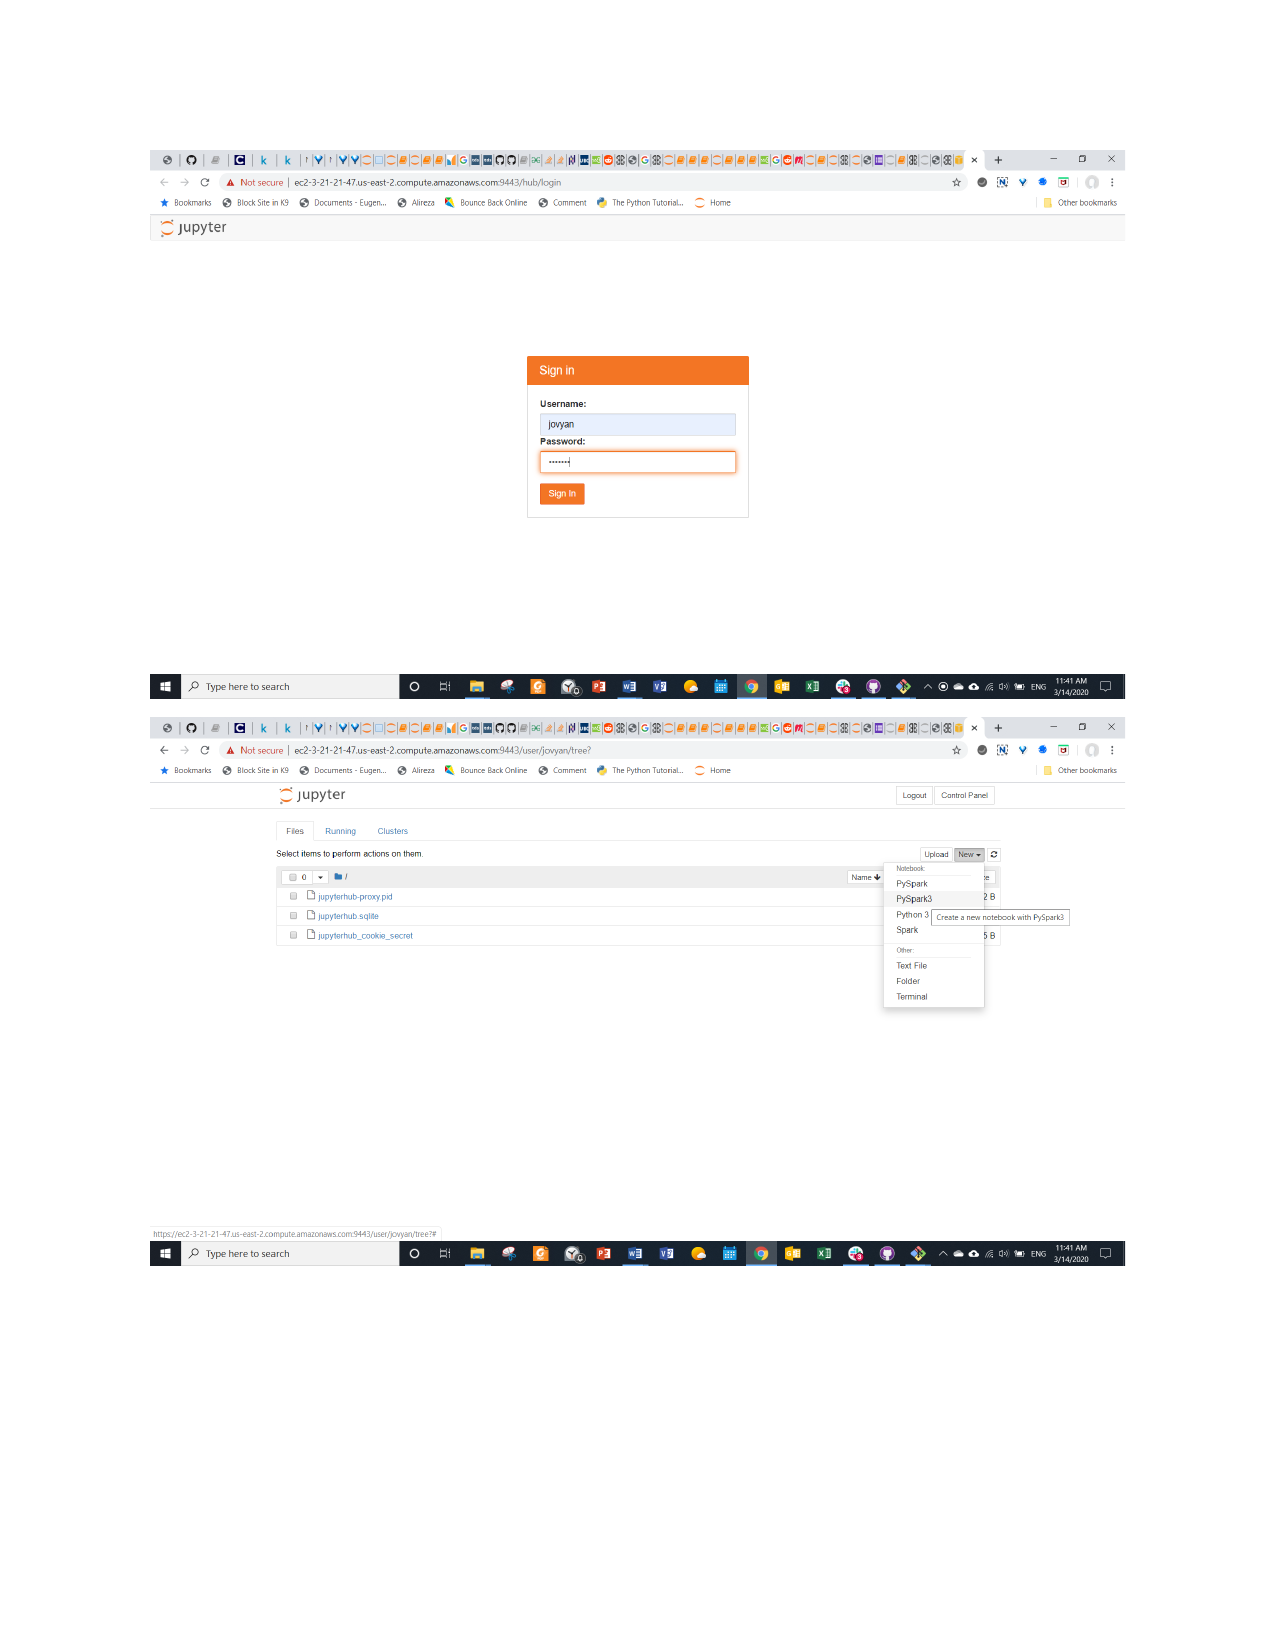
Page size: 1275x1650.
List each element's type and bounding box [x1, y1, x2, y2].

picture [150, 717, 1125, 1266]
picture [150, 150, 1125, 699]
